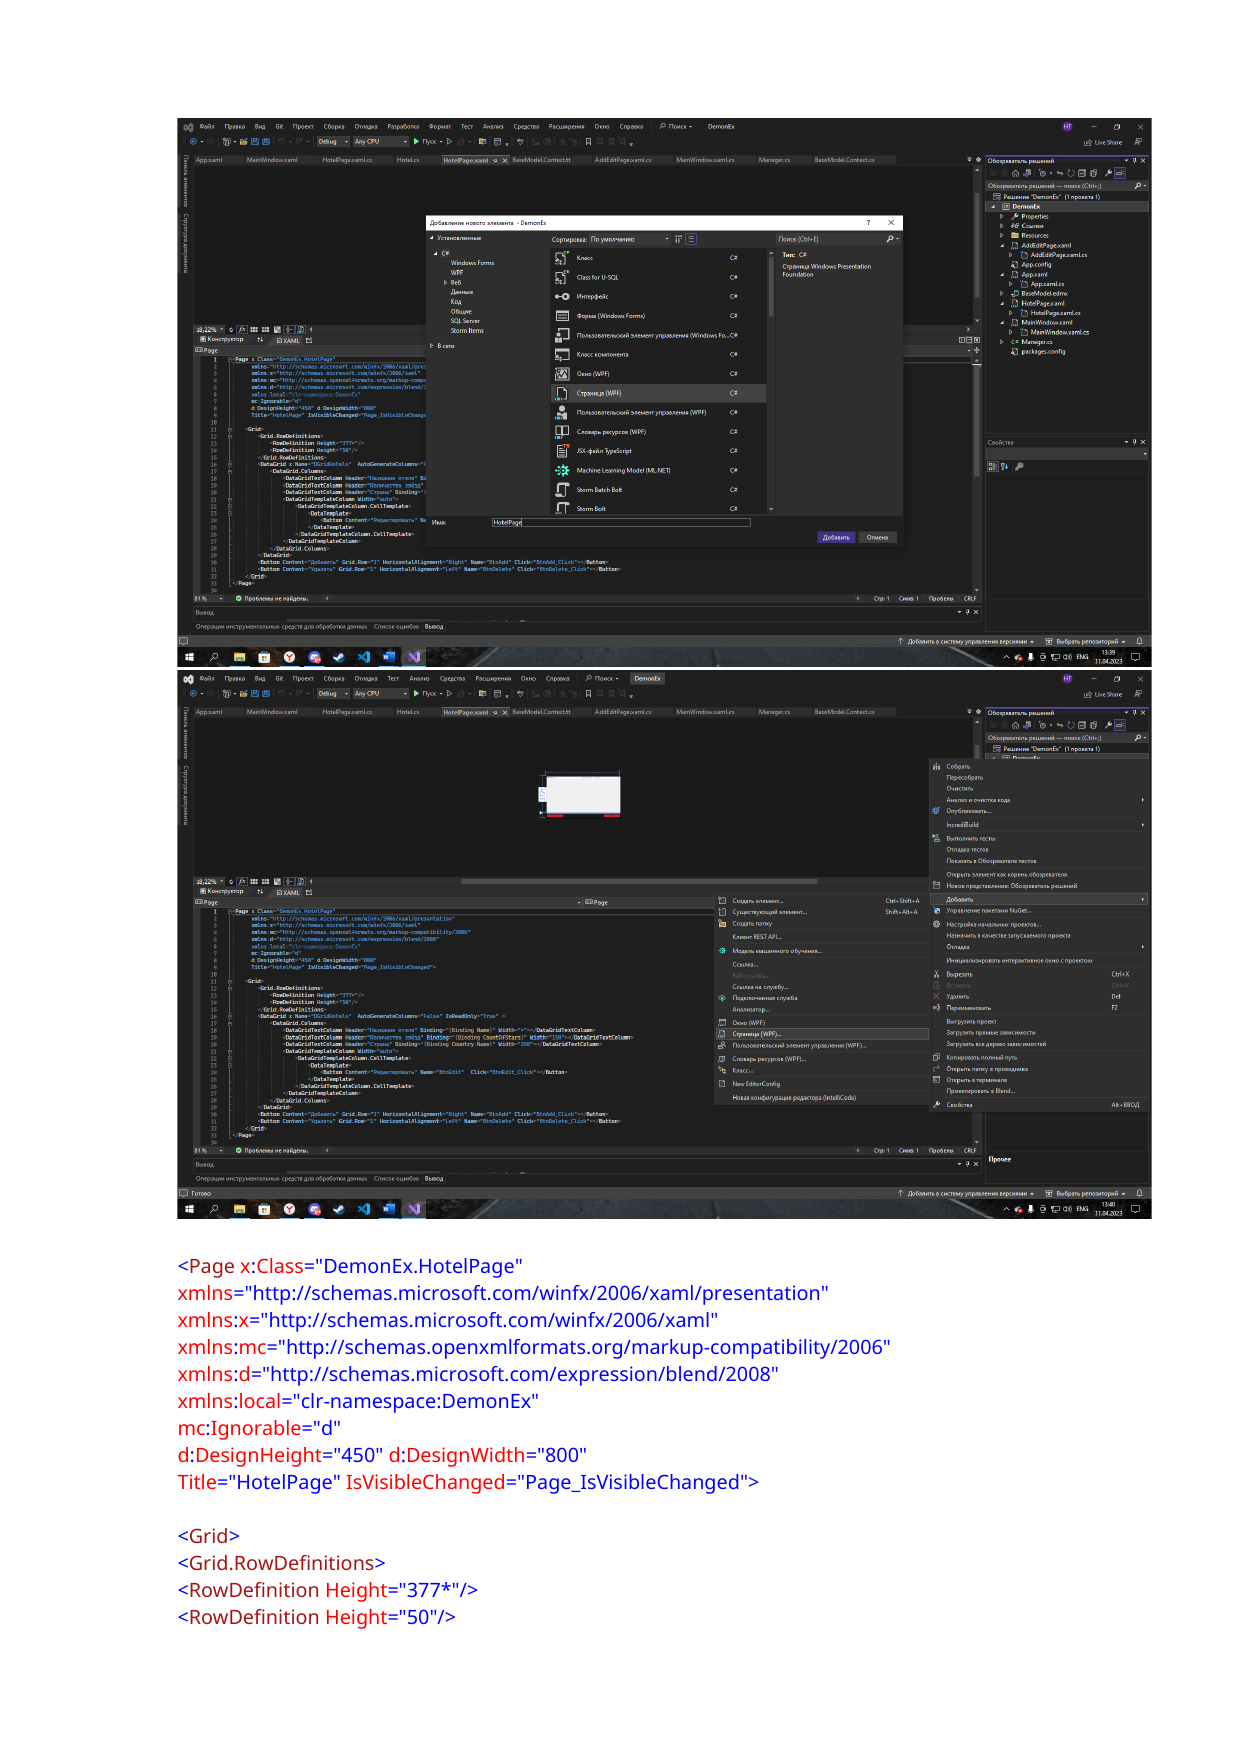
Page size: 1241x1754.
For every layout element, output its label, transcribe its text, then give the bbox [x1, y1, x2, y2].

picture [177, 670, 1152, 1219]
text mc:Ignorable="d" [177, 1414, 1152, 1441]
picture [177, 118, 1152, 667]
text xmlns:local="clr-namespace:DemonEx" [177, 1387, 1152, 1414]
text <RowDefinition Height="50"/> [177, 1603, 1152, 1630]
text d:DesignHeight="450" d:DesignWidth="800" [177, 1441, 1152, 1468]
text xmlns="http://schemas.microsoft.com/winfx/2006/xaml/presentation" [177, 1279, 1152, 1306]
text <Page x:Class="DemonEx.HotelPage" [177, 1252, 1152, 1279]
text Title="HotelPage" IsVisibleChanged="Page_IsVisibleChanged"> [177, 1468, 1152, 1495]
text xmlns:mc="http://schemas.openxmlformats.org/markup-compatibility/2006" [177, 1333, 1152, 1360]
text <Grid> [177, 1522, 1152, 1549]
text <RowDefinition Height="377*"/> [177, 1576, 1152, 1603]
text xmlns:d="http://schemas.microsoft.com/expression/blend/2008" [177, 1360, 1152, 1387]
text <Grid.RowDefinitions> [177, 1549, 1152, 1576]
text xmlns:x="http://schemas.microsoft.com/winfx/2006/xaml" [177, 1306, 1152, 1333]
